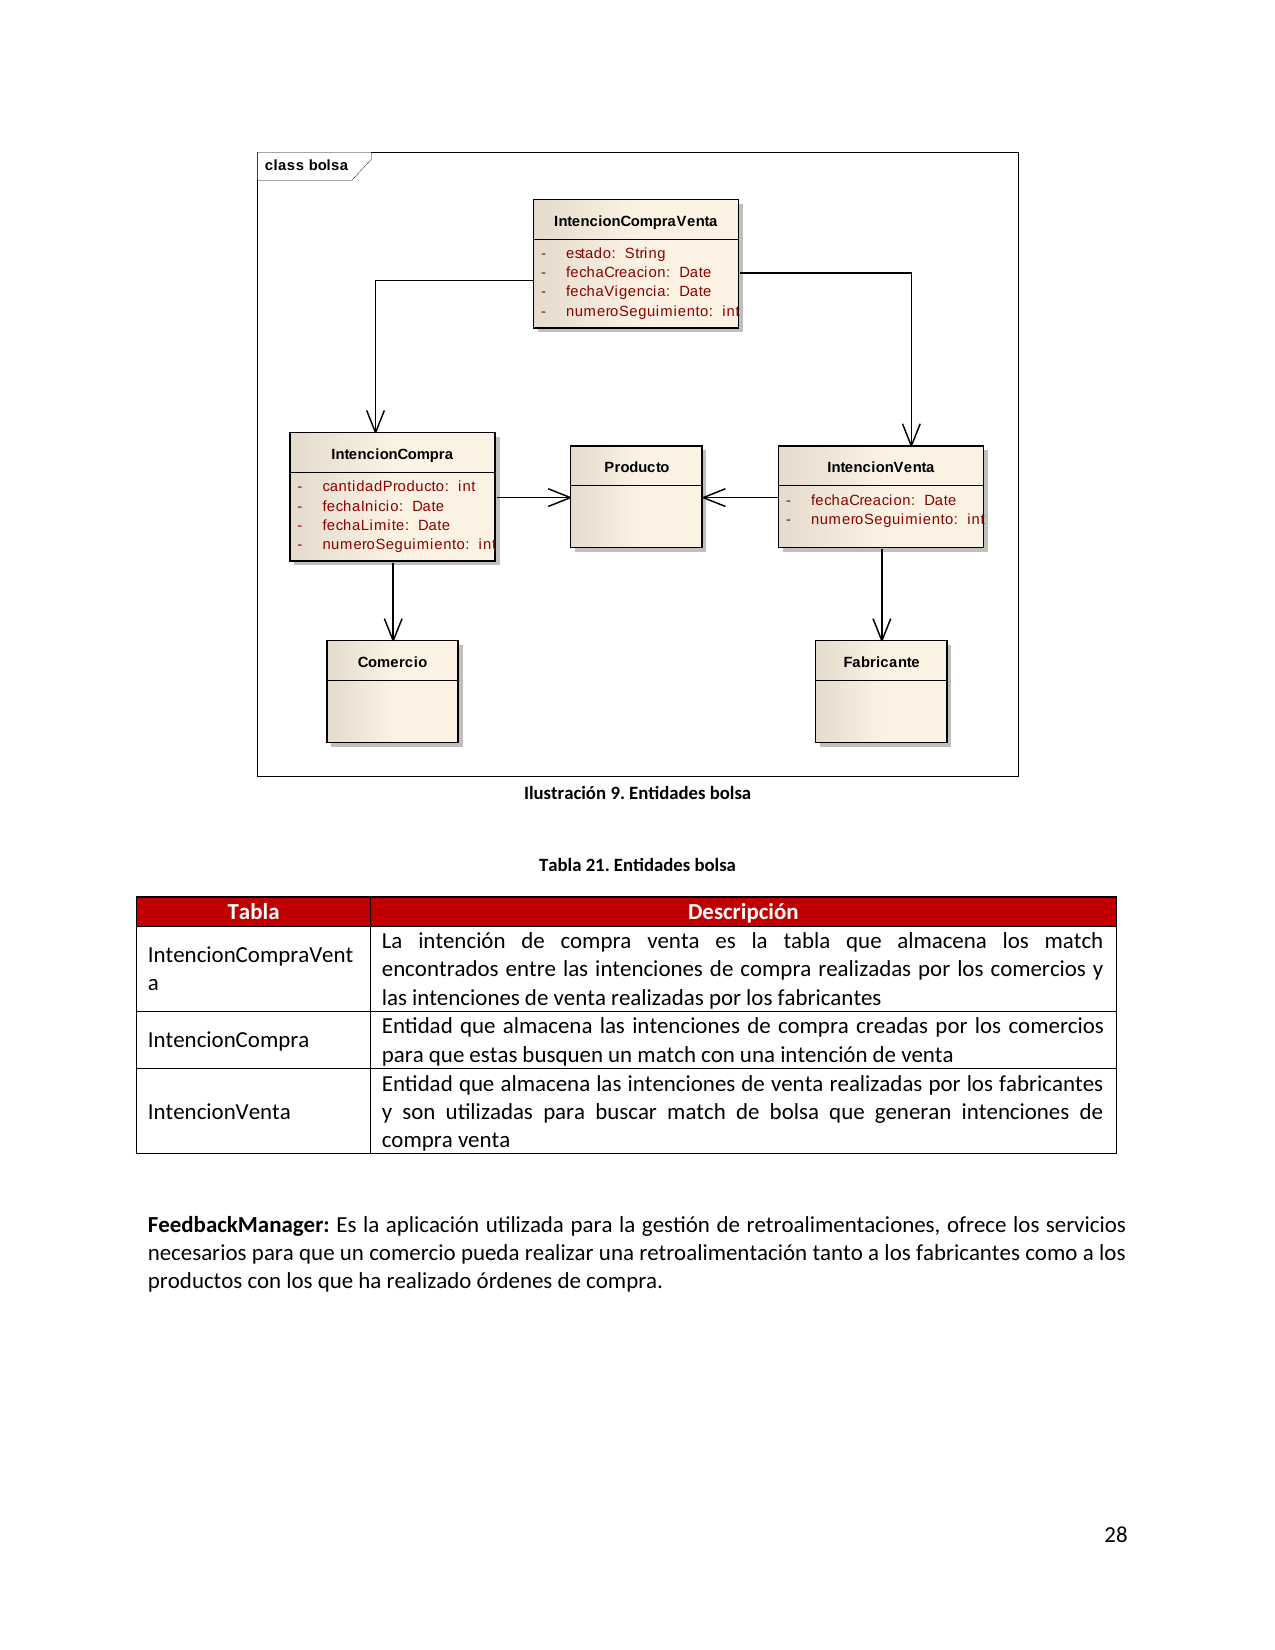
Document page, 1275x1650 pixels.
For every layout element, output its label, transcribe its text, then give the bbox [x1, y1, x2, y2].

text FeedbackManager: Es la aplicación utilizada para la gestión de retroalimentaciones, ofrece los servicios necesarios para que un comercio pueda realizar una retroalimentación tanto a los fabricantes como a los productos con los que ha realizado órdenes de compra. [148, 1210, 1127, 1294]
table_header Tabla [137, 898, 370, 926]
table_cell La intención de compra venta es la tabla que almacena los match encontrados entre las intenciones de compra realizadas por los comercios y las intenciones de venta realizadas por los fabricantes [371, 927, 1116, 1011]
table_cell IntencionVenta [137, 1069, 370, 1153]
table_cell Entidad que almacena las intenciones de compra creadas por los comercios para que estas busquen un match con una intención de venta [371, 1012, 1116, 1068]
text Ilustración 9. Entidades bolsa [148, 781, 1127, 804]
table_cell IntencionCompra [137, 1012, 370, 1068]
table_header Descripción [371, 898, 1116, 926]
text Tabla 21. Entidades bolsa [148, 853, 1127, 876]
table_cell IntencionCompraVenta [137, 927, 370, 1011]
table_cell Entidad que almacena las intenciones de venta realizadas por los fabricantes y son utilizadas para buscar match de bolsa que generan intenciones de compra venta [371, 1069, 1116, 1153]
